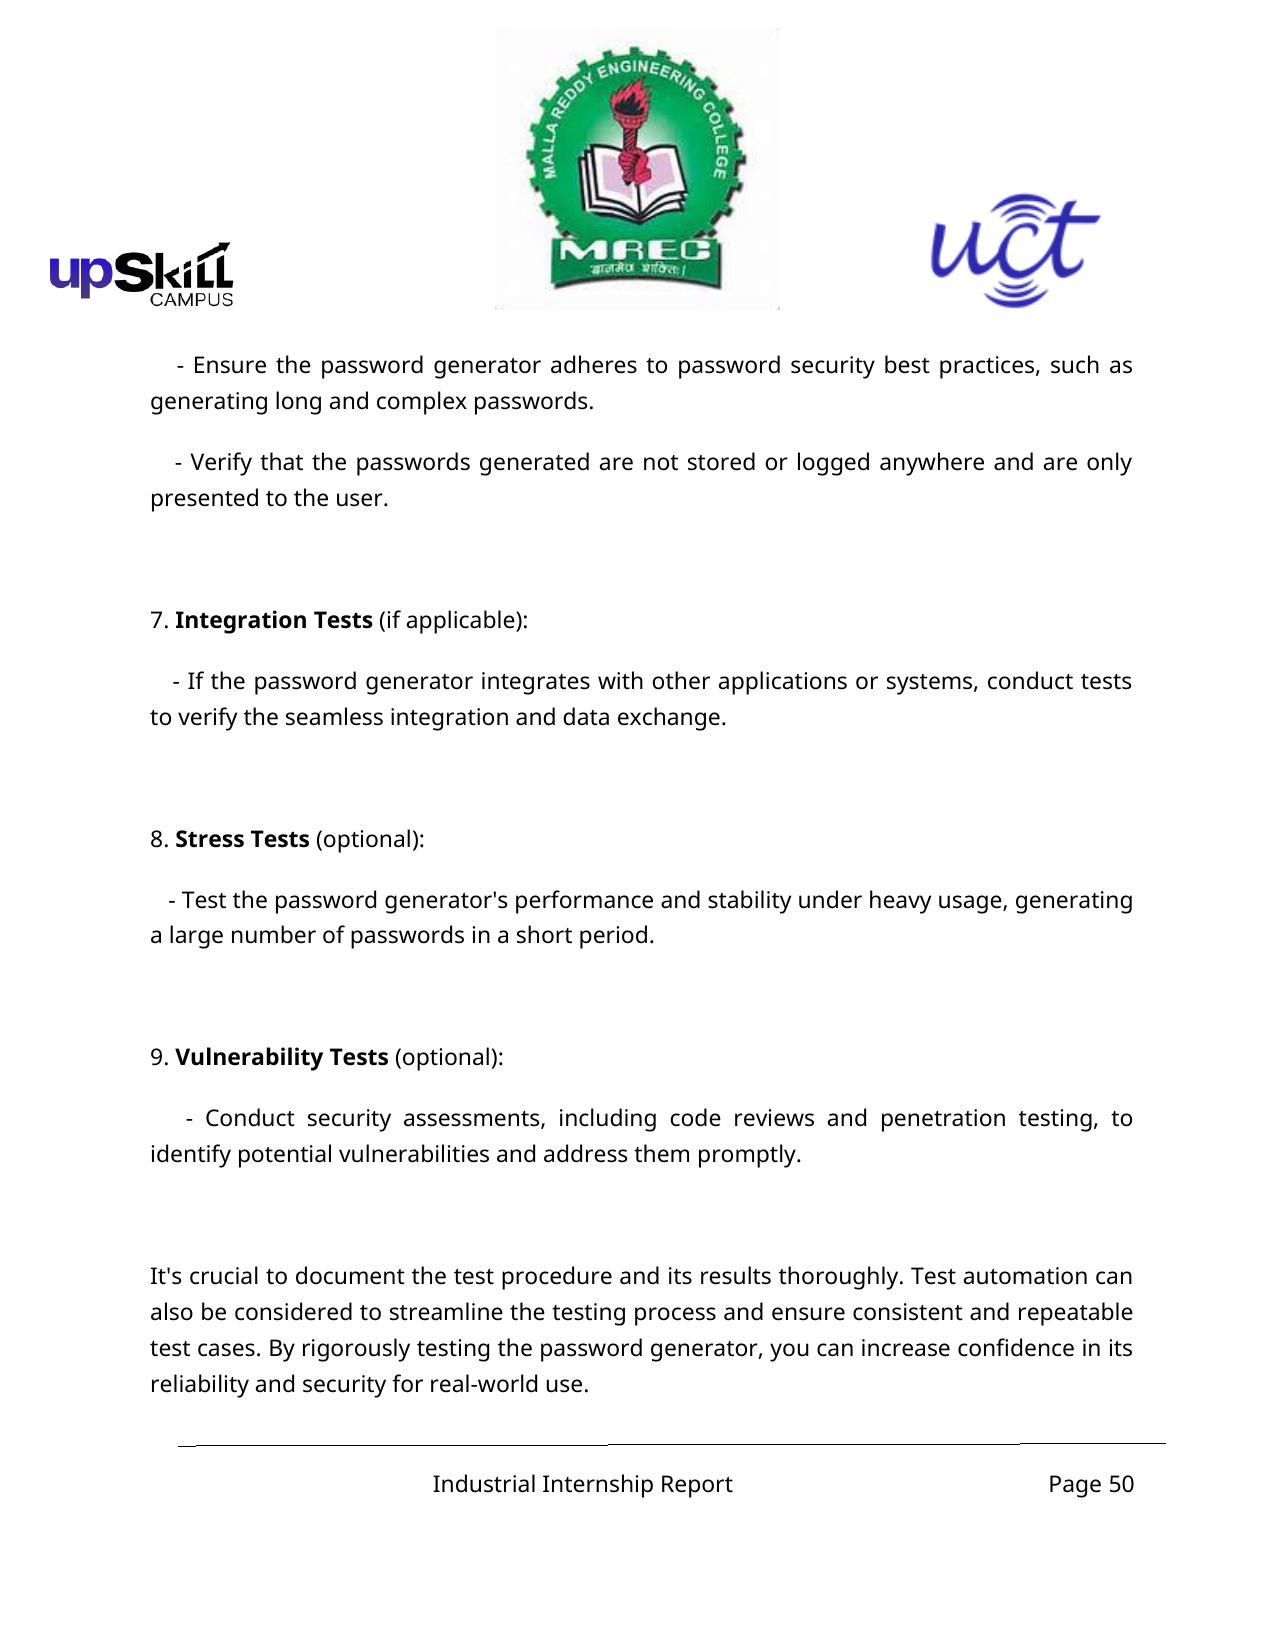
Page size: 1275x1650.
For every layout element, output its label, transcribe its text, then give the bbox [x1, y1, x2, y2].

text 7. Integration Tests (if applicable): [150, 604, 1134, 635]
text - Ensure the password generator adheres to password security best practices, such as generating long and complex passwords. [150, 349, 1134, 416]
text - Test the password generator's performance and stability under heavy usage, generating a large number of passwords in a short period. [150, 883, 1134, 951]
text 9. Vulnerability Tests (optional): [150, 1041, 1134, 1073]
text - Verify that the passwords generated are not stored or logged anywhere and are only presented to the user. [150, 446, 1134, 513]
text - If the password generator integrates with other applications or systems, conduct tests to verify the seamless integration and data exchange. [150, 665, 1134, 732]
text 8. Stress Tests (optional): [150, 823, 1134, 854]
text - Conduct security assessments, including code reviews and penetration testing, to identify potential vulnerabilities and address them promptly. [150, 1102, 1134, 1169]
text It's crucial to document the test procedure and its results thoroughly. Test automation can also be considered to streamline the testing process and ensure consistent and repeatable test cases. By rigorously testing the password generator, you can increase confidence in its reliability and security for real-world use. [150, 1260, 1134, 1399]
